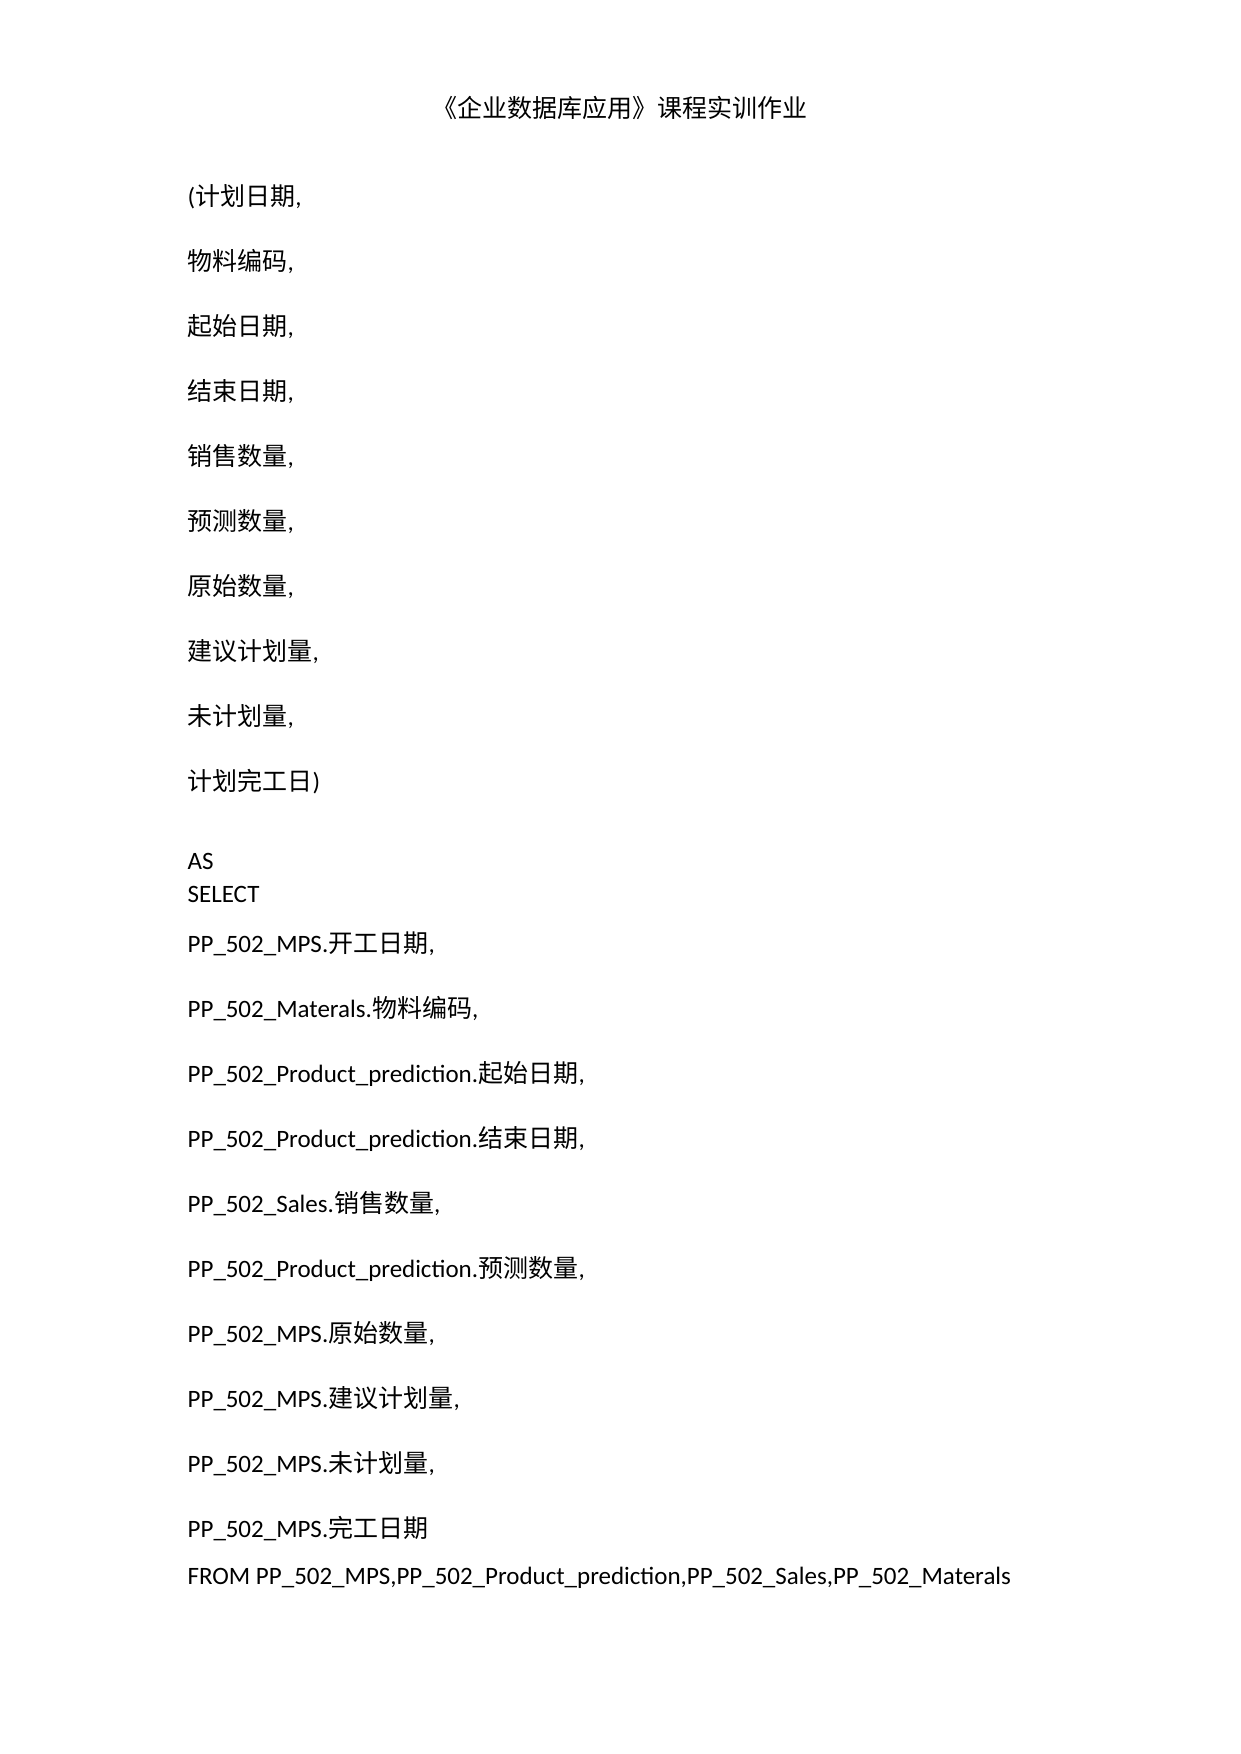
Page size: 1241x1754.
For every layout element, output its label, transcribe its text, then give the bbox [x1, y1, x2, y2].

text PP_502_Product_prediction.结束日期, [187, 1104, 1053, 1169]
text PP_502_MPS.原始数量, [187, 1299, 1053, 1364]
text 结束日期, [187, 357, 1053, 422]
text 物料编码, [187, 227, 1053, 292]
text PP_502_MPS.开工日期, [187, 909, 1053, 974]
text PP_502_Product_prediction.预测数量, [187, 1234, 1053, 1299]
text 原始数量, [187, 552, 1053, 617]
text 预测数量, [187, 487, 1053, 552]
text PP_502_MPS.未计划量, [187, 1429, 1053, 1494]
text PP_502_MPS.建议计划量, [187, 1364, 1053, 1429]
text 起始日期, [187, 292, 1053, 357]
text PP_502_Product_prediction.起始日期, [187, 1039, 1053, 1104]
text PP_502_Materals.物料编码, [187, 974, 1053, 1039]
text 销售数量, [187, 422, 1053, 487]
text PP_502_MPS.完工日期 [187, 1494, 1053, 1559]
text 建议计划量, [187, 617, 1053, 682]
text AS [187, 844, 1053, 877]
text SELECT [187, 877, 1053, 909]
text (计划日期, [187, 162, 1053, 227]
text PP_502_Sales.销售数量, [187, 1169, 1053, 1234]
text 计划完工日) [187, 747, 1053, 812]
text 未计划量, [187, 682, 1053, 747]
text FROM PP_502_MPS,PP_502_Product_prediction,PP_502_Sales,PP_502_Materals [187, 1559, 1053, 1592]
